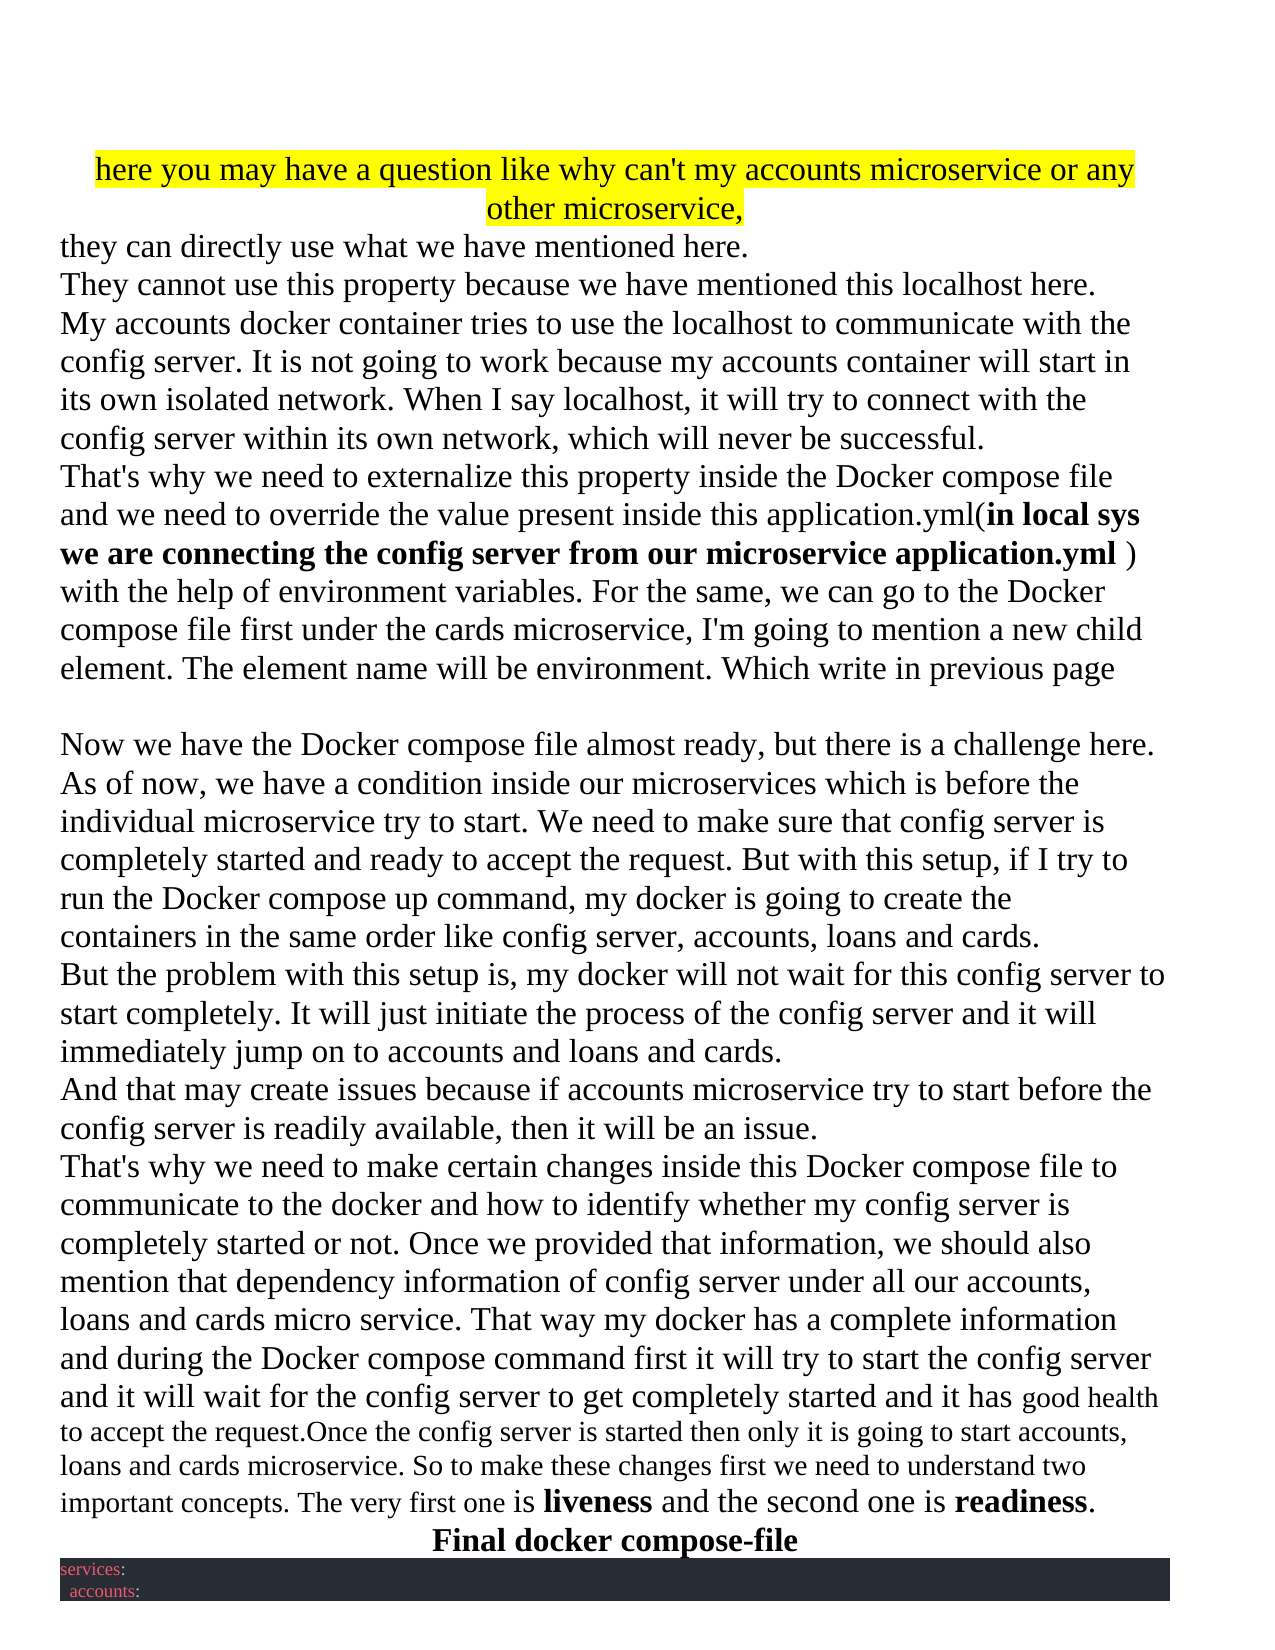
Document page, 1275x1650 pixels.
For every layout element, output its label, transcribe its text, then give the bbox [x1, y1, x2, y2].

text My accounts docker container tries to use the localhost to communicate with the config server. It is not going to work because my accounts container will start in its own isolated network. When I say localhost, it will try to connect with the config server within its own network, which will never be successful. [60, 303, 1170, 456]
text That's why we need to externalize this property inside the Docker compose file and we need to override the value present inside this application.yml(in local sys we are connecting the config server from our microservice application.yml ) with the help of environment variables. For the same, we can go to the Docker compose file first under the cards microservice, I'm going to mention a new child element. The element name will be environment. Which write in previous page [60, 456, 1170, 686]
text But the problem with this setup is, my docker will not wait for this config server to start completely. It will just initiate the process of the config server and it will immediately jump on to accounts and loans and cards. [60, 954, 1170, 1069]
text That's why we need to make certain changes inside this Docker compose file to communicate to the docker and how to identify whether my config server is completely started or not. Once we provided that information, we should also mention that dependency information of config server under all our accounts, loans and cards micro service. That way my docker has a complete information and during the Docker compose command first it will try to start the config server and it will wait for the config server to get completely started and it has good health to accept the request.Once the config server is started then only it is going to start accounts, loans and cards microservice. So to make these changes first we need to understand two important concepts. The very first one is liveness and the second one is readiness. [60, 1146, 1170, 1520]
text They cannot use this property because we have mentioned this localhost here. [60, 264, 1170, 303]
text And that may create issues because if accounts microservice try to start before the config server is readily available, then it will be an issue. [60, 1069, 1170, 1146]
text Final docker compose-file [60, 1520, 1170, 1558]
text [60, 1558, 1170, 1601]
text Now we have the Docker compose file almost ready, but there is a challenge here. As of now, we have a condition inside our microservices which is before the individual microservice try to start. We need to make sure that config server is completely started and ready to accept the request. But with this setup, if I try to run the Docker compose up command, my docker is going to create the [60, 686, 1170, 916]
text here you may have a question like why can't my accounts microservice or any other microservice, [60, 149, 1170, 226]
text they can directly use what we have mentioned here. [60, 226, 1170, 264]
text containers in the same order like config server, accounts, loans and cards. [60, 916, 1170, 954]
